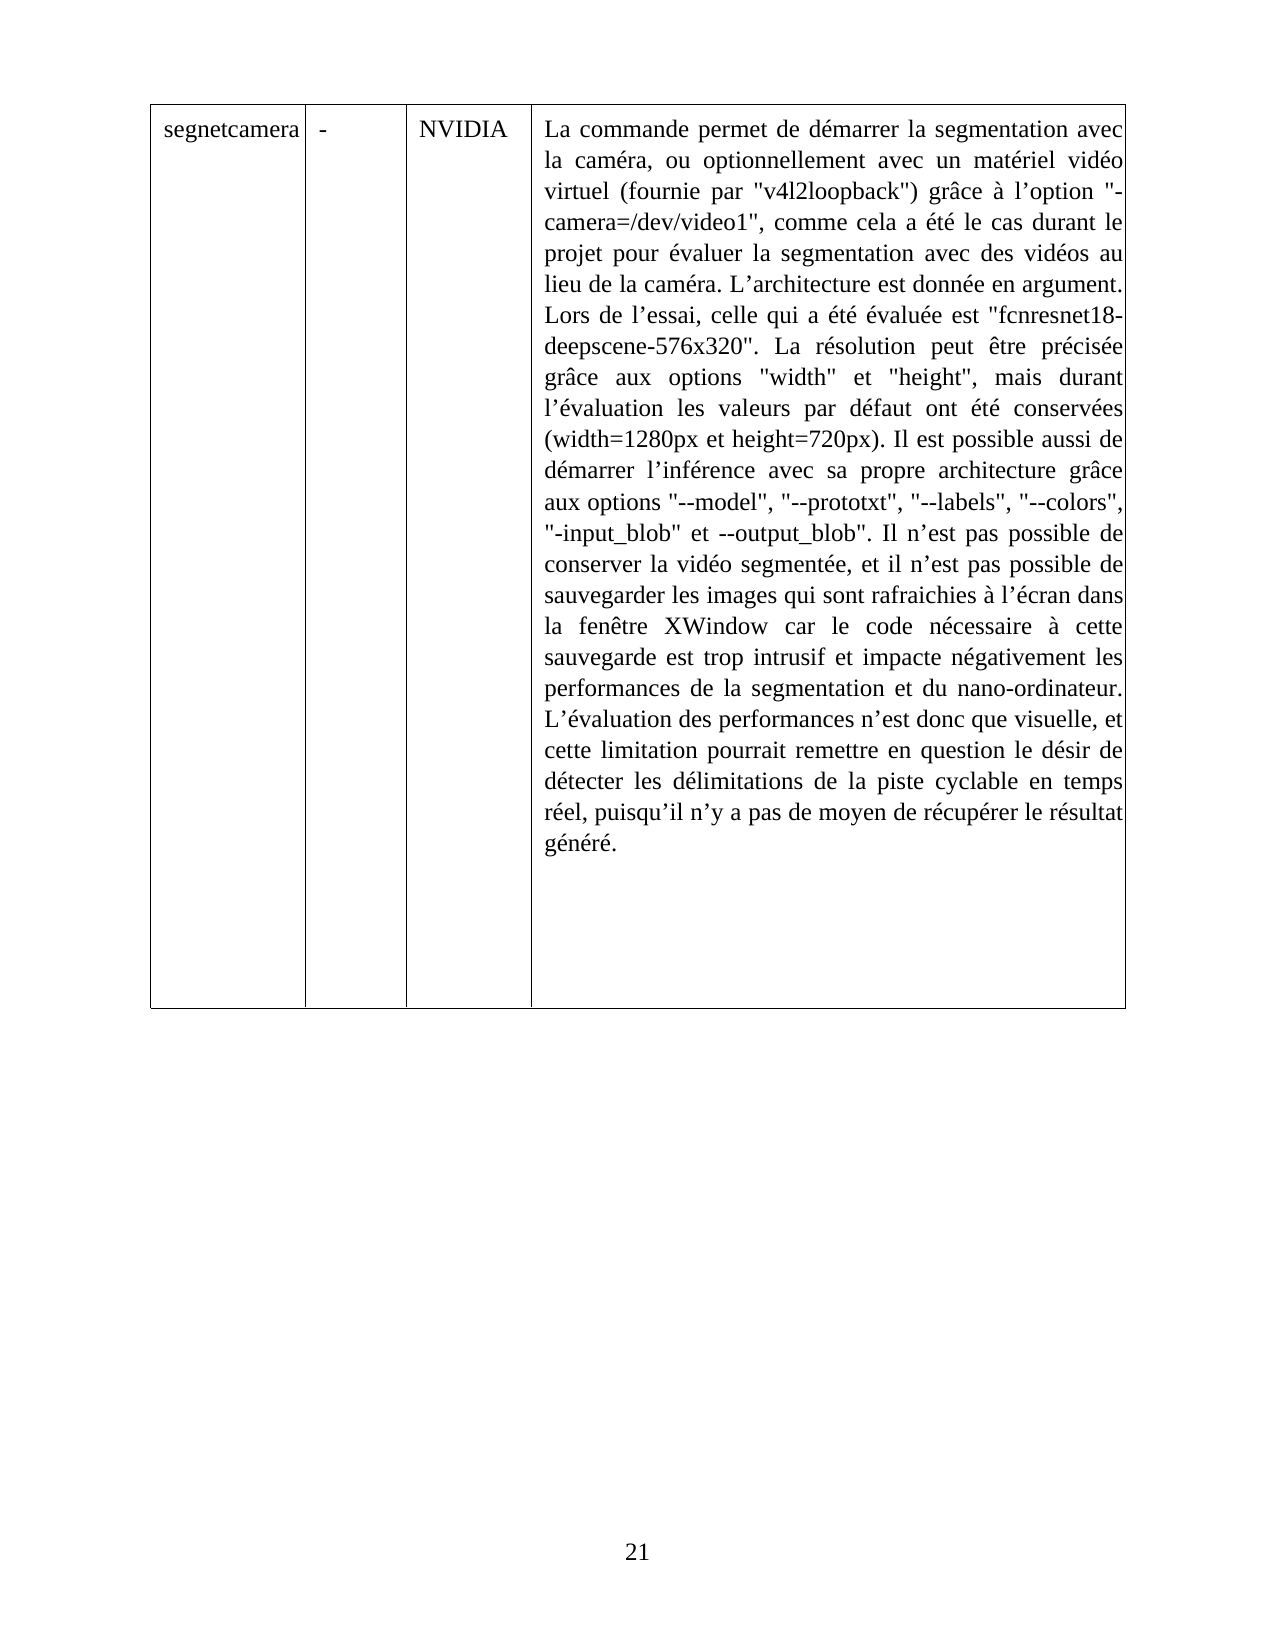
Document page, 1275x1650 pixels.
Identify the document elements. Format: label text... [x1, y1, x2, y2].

table_cell NVIDIA [407, 105, 531, 1007]
table_cell - [306, 105, 406, 1007]
table_cell segnetcamera [151, 105, 305, 1007]
table_cell La commande permet de démarrer la segmentation avec la caméra, ou optionnellement avec un matériel vidéo virtuel (fournie par "v4l2loopback") grâce à l’option "-camera=/dev/video1", comme cela a été le cas durant le projet pour évaluer la segmentation avec des vidéos au lieu de la caméra. L’architecture est donnée en argument. Lors de l’essai, celle qui a été évaluée est "fcnresnet18-deepscene-576x320". La résolution peut être précisée grâce aux options "width" et "height", mais durant l’évaluation les valeurs par défaut ont été conservées (width=1280px et height=720px). Il est possible aussi de démarrer l’inférence avec sa propre architecture grâce aux options "--model", "--prototxt", "--labels", "--colors", "-input_blob" et --output_blob". Il n’est pas possible de conserver la vidéo segmentée, et il n’est pas possible de sauvegarder les images qui sont rafraichies à l’écran dans la fenêtre XWindow car le code nécessaire à cette sauvegarde est trop intrusif et impacte négativement les performances de la segmentation et du nano-ordinateur. L’évaluation des performances n’est donc que visuelle, et cette limitation pourrait remettre en question le désir de détecter les délimitations de la piste cyclable en temps réel, puisqu’il n’y a pas de moyen de récupérer le résultat généré. [532, 105, 1125, 1007]
